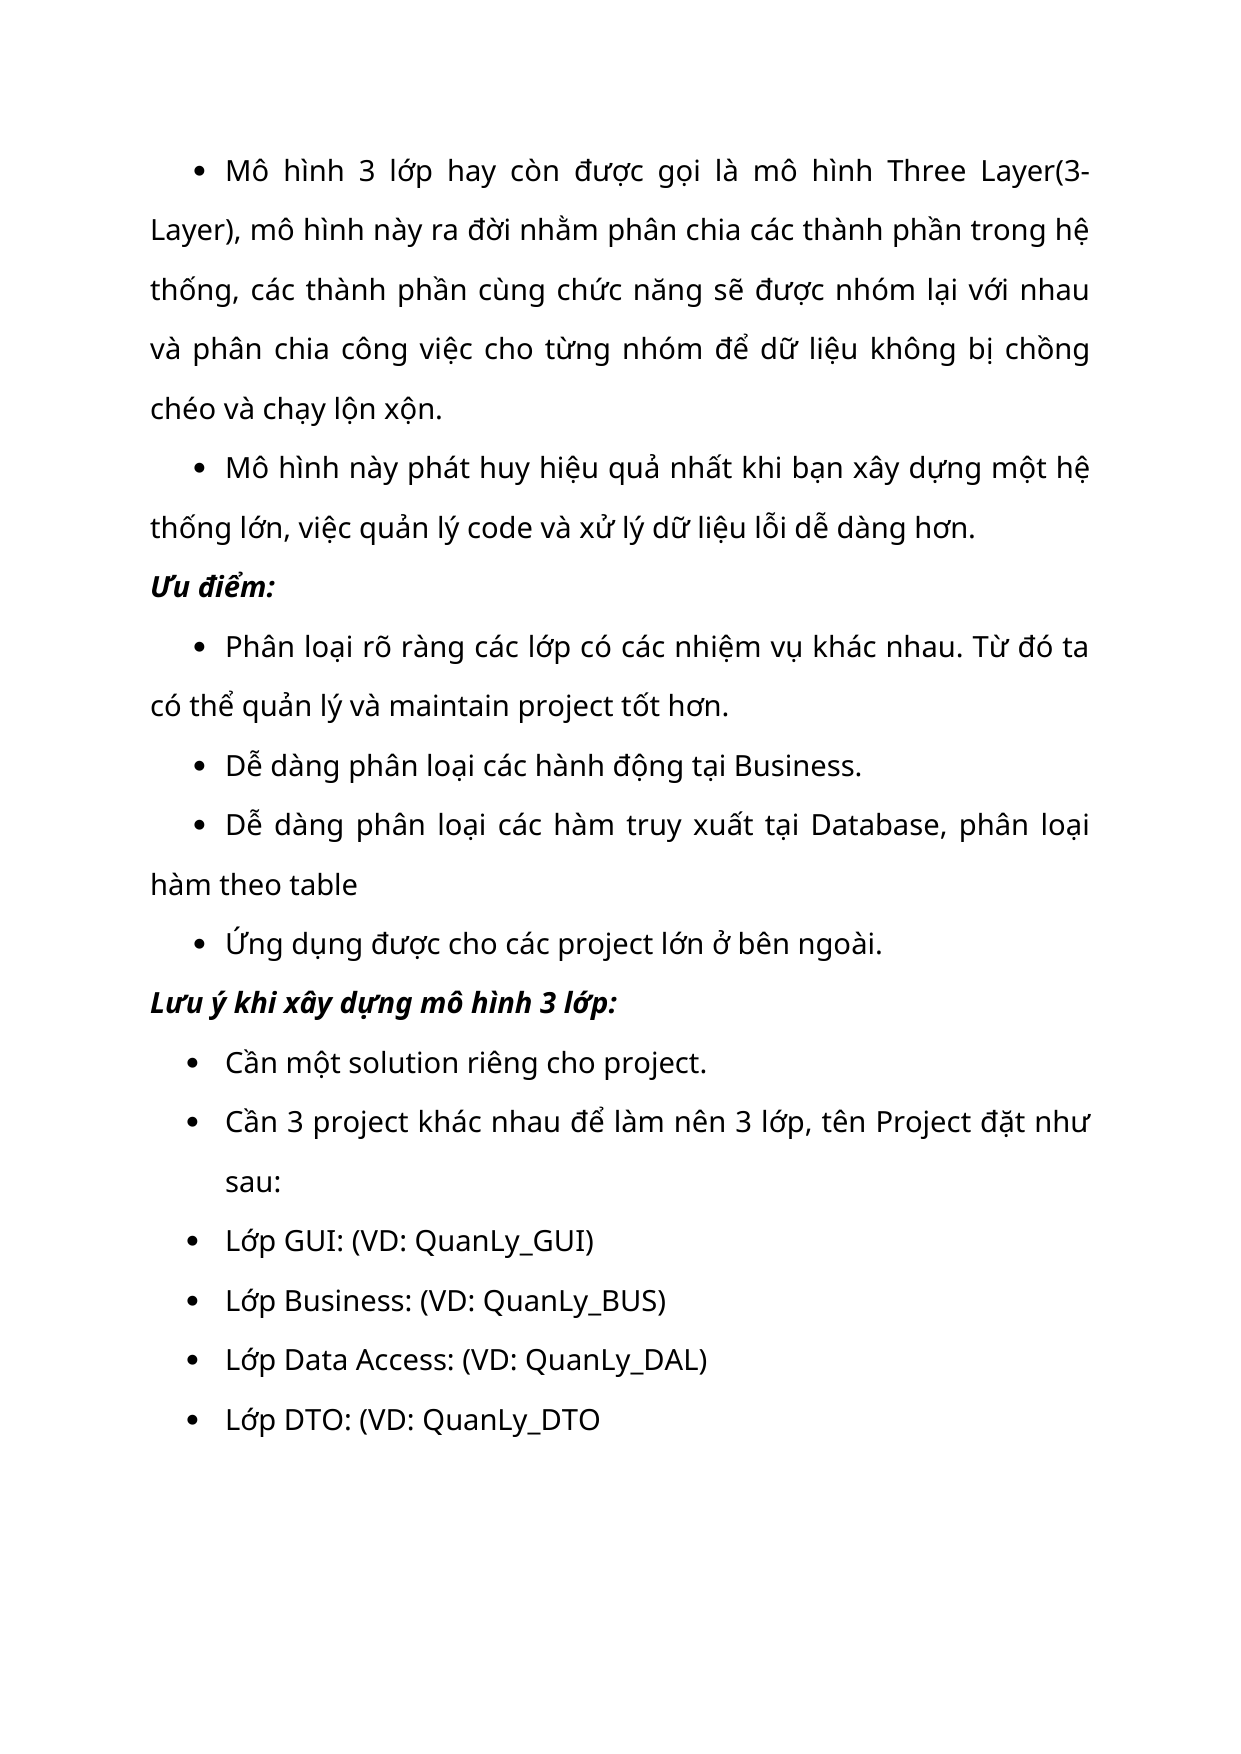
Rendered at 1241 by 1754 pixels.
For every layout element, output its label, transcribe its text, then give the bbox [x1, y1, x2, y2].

list Lớp GUI: (VD: QuanLy_GUI) [187, 1221, 1090, 1260]
list Lớp DTO: (VD: QuanLy_DTO [187, 1399, 1090, 1439]
list Dễ dàng phân loại các hành động tại Business. [150, 745, 1090, 784]
list Phân loại rõ ràng các lớp có các nhiệm vụ khác nhau. Từ đó ta có thể quản lý và maintain project tốt hơn. [150, 626, 1090, 725]
list Lớp Business: (VD: QuanLy_BUS) [187, 1280, 1090, 1320]
list Lưu ý khi xây dựng mô hình 3 lớp: [150, 983, 1090, 1022]
list Ứng dụng được cho các project lớn ở bên ngoài. [150, 923, 1090, 963]
list Cần 3 project khác nhau để làm nên 3 lớp, tên Project đặt như sau: [187, 1102, 1090, 1201]
list Dễ dàng phân loại các hàm truy xuất tại Database, phân loại hàm theo table [150, 804, 1090, 903]
list Lớp Data Access: (VD: QuanLy_DAL) [187, 1339, 1090, 1379]
list Cần một solution riêng cho project. [187, 1042, 1090, 1082]
list Ưu điểm: [150, 566, 1090, 606]
list Mô hình 3 lớp hay còn được gọi là mô hình Three Layer(3-Layer), mô hình này ra đời nhằm phân chia các thành phần trong hệ thống, các thành phần cùng chức năng sẽ được nhóm lại với nhau và phân chia công việc cho từng nhóm để dữ liệu không bị chồng chéo và chạy lộn xộn. [150, 150, 1090, 428]
list Mô hình này phát huy hiệu quả nhất khi bạn xây dựng một hệ thống lớn, việc quản lý code và xử lý dữ liệu lỗi dễ dàng hơn. [150, 447, 1090, 547]
